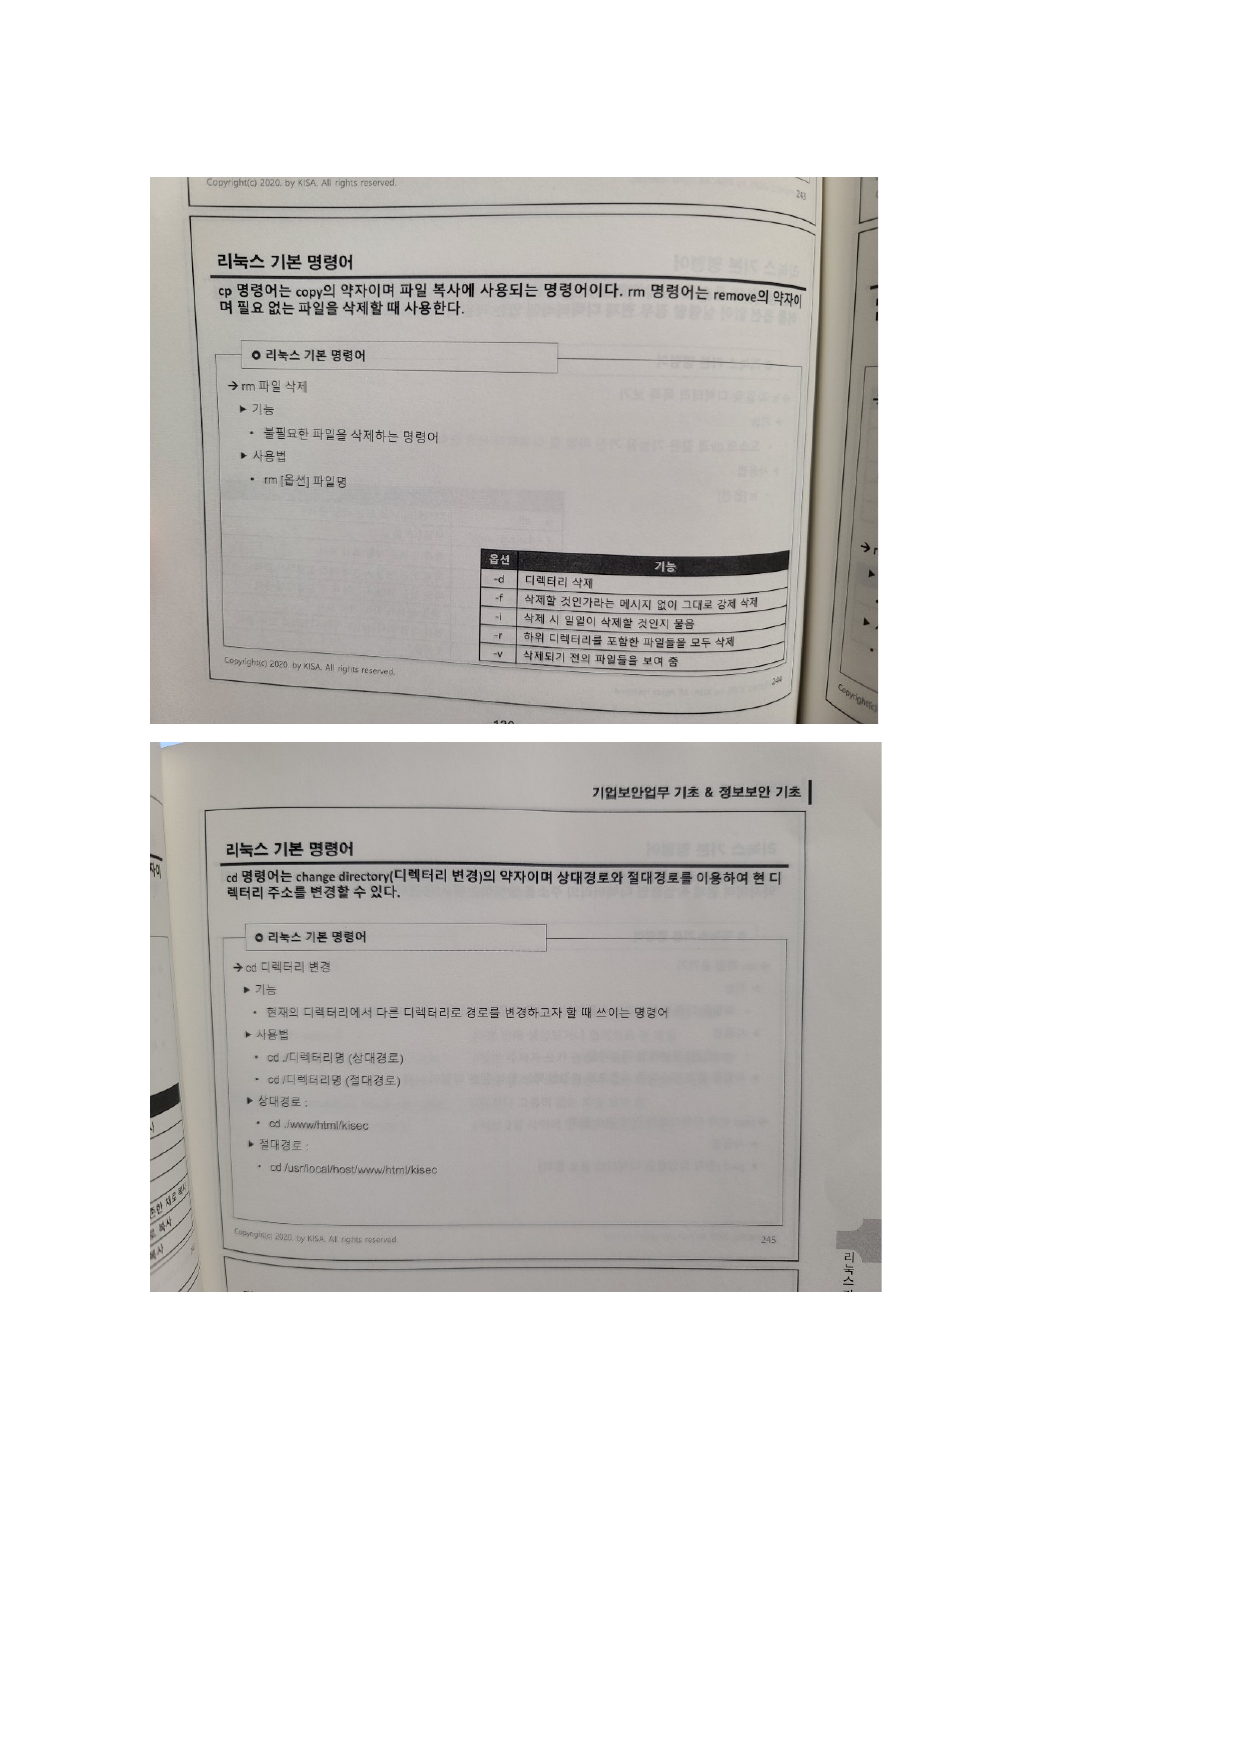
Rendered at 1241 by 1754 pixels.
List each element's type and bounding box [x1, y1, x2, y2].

picture [150, 177, 879, 724]
picture [150, 742, 882, 1292]
